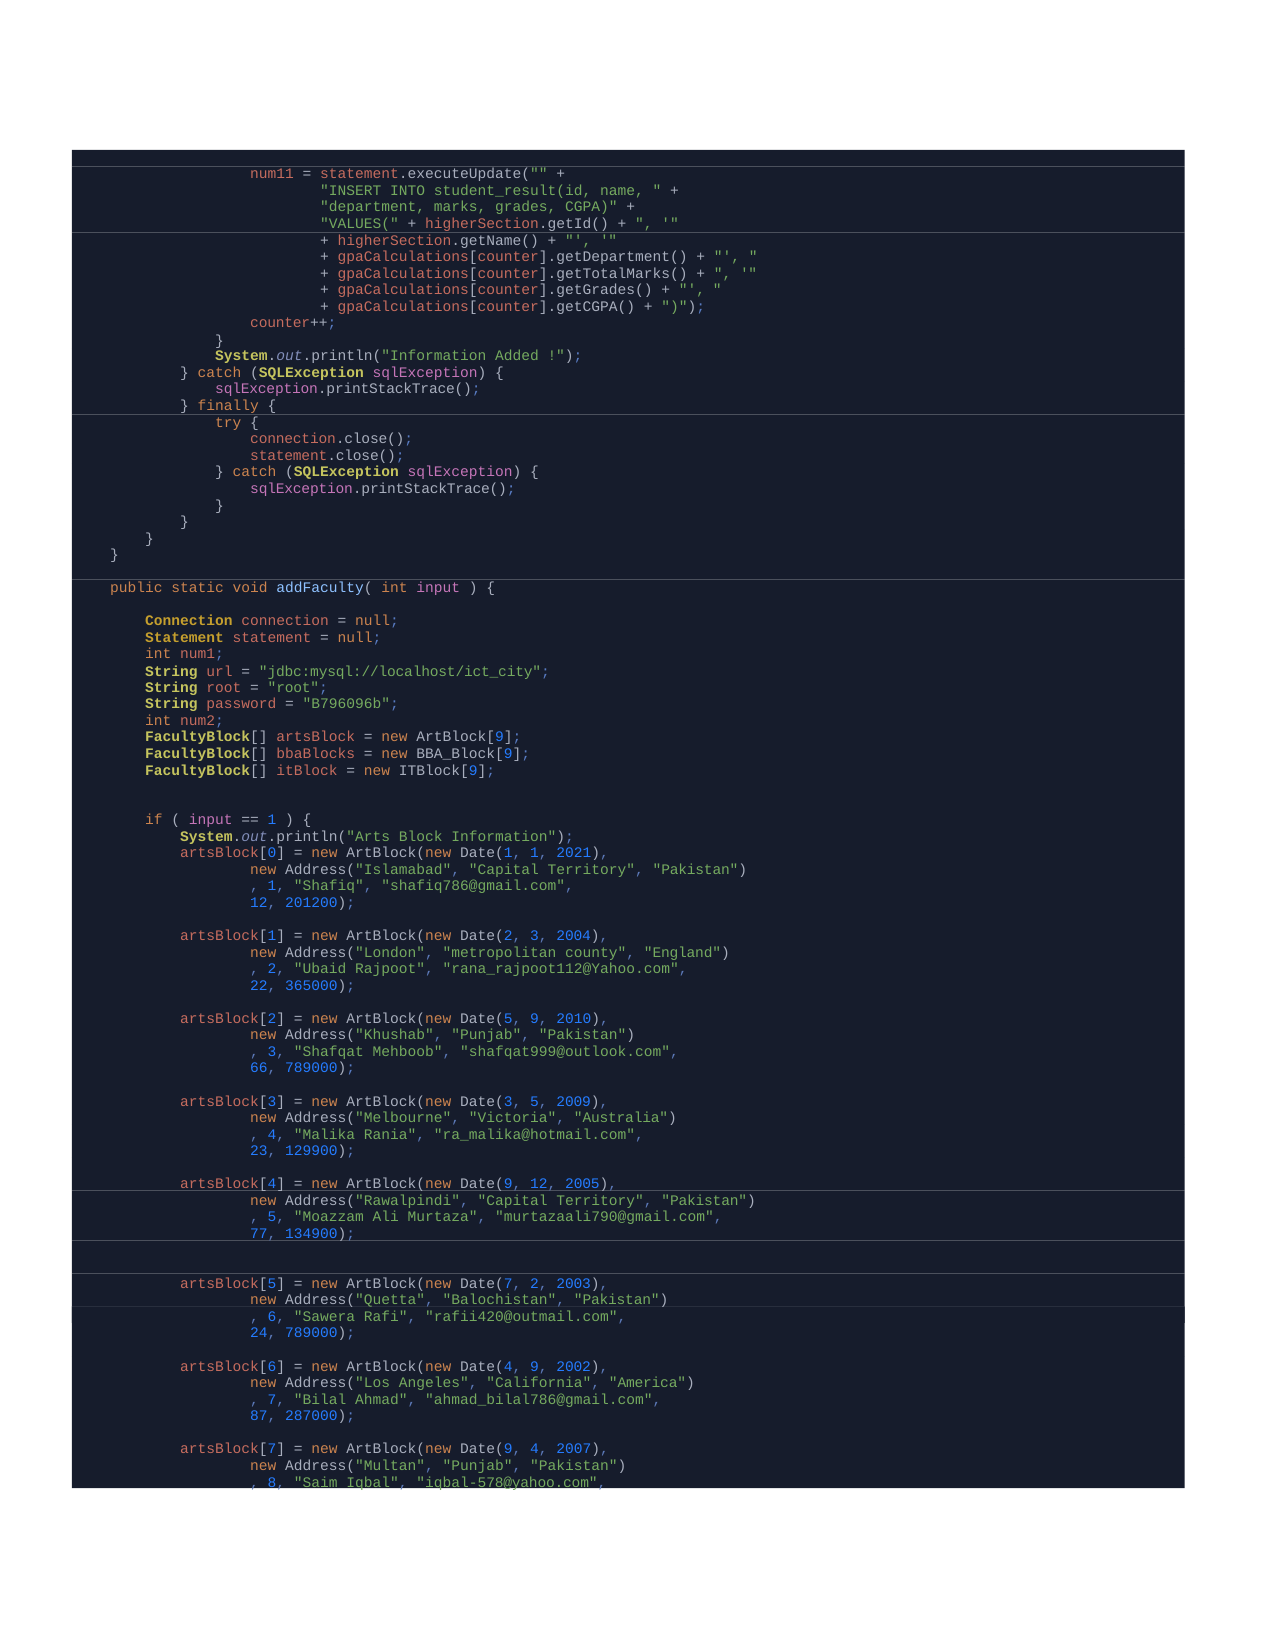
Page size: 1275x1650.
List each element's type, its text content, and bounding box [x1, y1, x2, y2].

text + gpaCalculations[counter].getGrades() + "', " [320, 282, 1231, 299]
text String root = "root"; [145, 680, 1231, 696]
text , 4, "Malika Rania", "ra_malika@hotmail.com", 23, 129900); [250, 1127, 646, 1160]
text artsBlock[1] = new ArtBlock(new Date(2, 3, 2004), [180, 928, 1231, 945]
text artsBlock[7] = new ArtBlock(new Date(9, 4, 2007), new Address("Multan", "Punjab", "Pakistan") [180, 1442, 628, 1475]
text , 3, "Shafqat Mehboob", "shafqat999@outlook.com", 66, 789000); [250, 1044, 696, 1077]
text new Address("Rawalpindi", "Capital Territory", "Pakistan") [250, 1193, 1231, 1210]
text artsBlock[6] = new ArtBlock(new Date(4, 9, 2002), [180, 1359, 1231, 1375]
text System.out.println("Arts Block Information"); artsBlock[0] = new ArtBlock(new Date(1, 1, 2021), [180, 829, 646, 862]
text num11 = statement.executeUpdate("" + [250, 166, 1231, 183]
text new Address("Quetta", "Balochistan", "Pakistan") [250, 1292, 1231, 1309]
text new Address("Los Angeles", "California", "America") [250, 1375, 1231, 1392]
text FacultyBlock[] artsBlock = new ArtBlock[9]; FacultyBlock[] bbaBlocks = new BBA_Block[9]; FacultyBlock[] itBlock = new ITBlock[9]; [145, 729, 537, 779]
text System.out.println("Information Added !"); [215, 349, 1231, 365]
text String password = "B796096b"; int num2; [145, 696, 405, 729]
text artsBlock[3] = new ArtBlock(new Date(3, 5, 2009), [180, 1094, 1231, 1110]
text , 2, "Ubaid Rajpoot", "rana_rajpoot112@Yahoo.com", 22, 365000); [250, 961, 707, 994]
text "INSERT INTO student_result(id, name, " + "department, marks, grades, CGPA)" + "VALUES(" + higherSection.getId() + ", '" [320, 183, 707, 233]
text , 7, "Bilal Ahmad", "ahmad_bilal786@gmail.com", 87, 287000); [250, 1392, 673, 1425]
text new Address("Islamabad", "Capital Territory", "Pakistan") [250, 862, 1231, 878]
text } finally { try { [180, 398, 297, 431]
text + gpaCalculations[counter].getDepartment() + "', " [320, 249, 1231, 266]
text , 8, "Saim Iqbal", "iqbal-578@yahoo.com", [250, 1475, 1231, 1491]
text } [215, 332, 1231, 349]
text String url = "jdbc:mysql://localhost/ict_city"; [145, 663, 1231, 680]
text } [145, 531, 1231, 547]
text new Address("London", "metropolitan county", "England") [250, 945, 1231, 961]
text + gpaCalculations[counter].getCGPA() + ")"); counter++; [250, 299, 707, 332]
text public static void addFaculty( int input ) { [110, 580, 1231, 597]
text Connection connection = null; Statement statement = null; int num1; [145, 614, 405, 663]
text } catch (SQLException sqlException) { sqlException.printStackTrace(); [180, 365, 537, 398]
text , 5, "Moazzam Ali Murtaza", "murtazaali790@gmail.com", 77, 134900); [250, 1210, 729, 1243]
text if ( input == 1 ) { [145, 812, 1231, 829]
text artsBlock[5] = new ArtBlock(new Date(7, 2, 2003), [180, 1276, 1231, 1292]
text artsBlock[4] = new ArtBlock(new Date(9, 12, 2005), [180, 1177, 1231, 1193]
text , 1, "Shafiq", "shafiq786@gmail.com", 12, 201200); [250, 878, 574, 912]
text } [215, 498, 1231, 514]
text , 6, "Sawera Rafi", "rafii420@outmail.com", 24, 789000); [250, 1309, 646, 1342]
text new Address("Melbourne", "Victoria", "Australia") [250, 1110, 1231, 1127]
text } [110, 547, 1231, 564]
text + gpaCalculations[counter].getTotalMarks() + ", '" [320, 266, 1231, 282]
text + higherSection.getName() + "', '" [320, 233, 1231, 249]
text artsBlock[2] = new ArtBlock(new Date(5, 9, 2010), new Address("Khushab", "Punjab", "Pakistan") [180, 1011, 635, 1044]
text } catch (SQLException sqlException) { sqlException.printStackTrace(); [215, 464, 603, 498]
text connection.close(); statement.close(); [250, 431, 481, 464]
text } [180, 514, 1231, 531]
